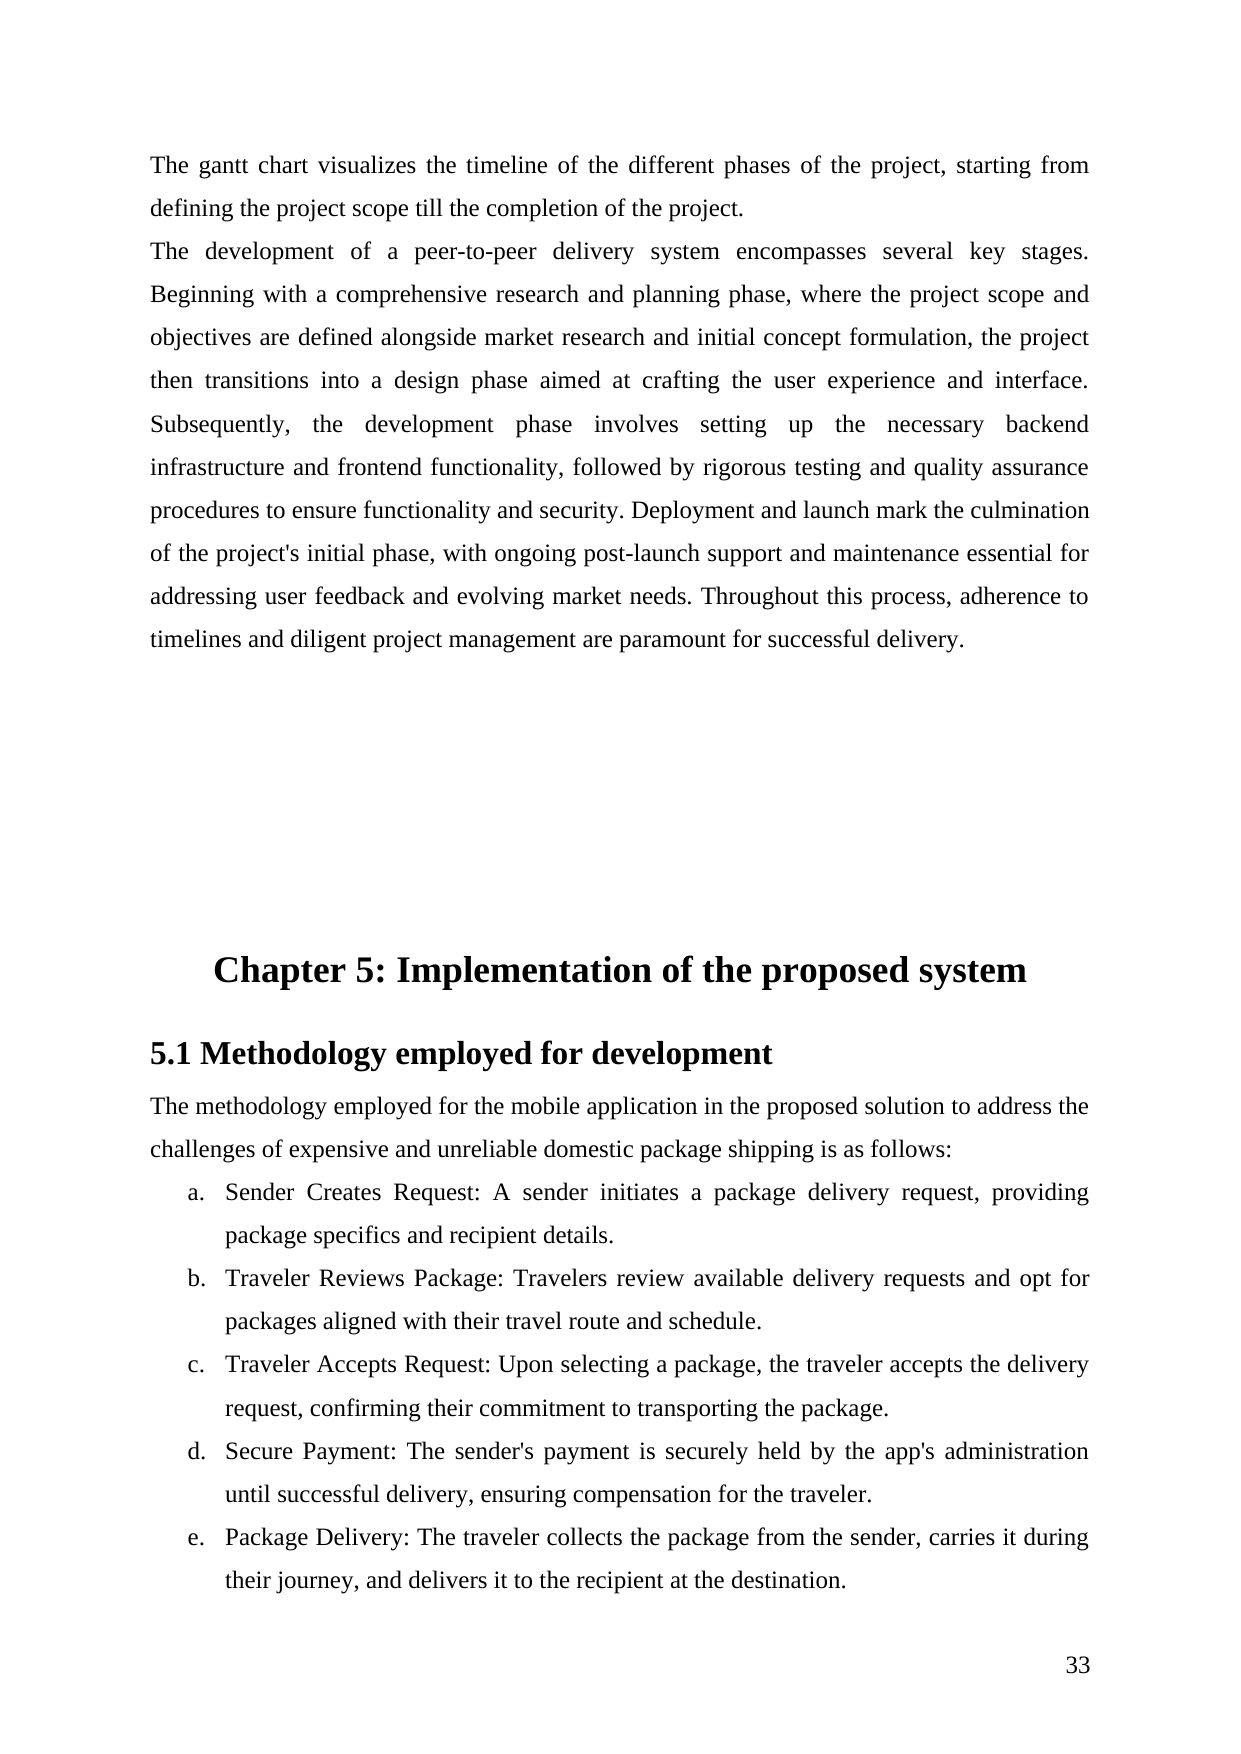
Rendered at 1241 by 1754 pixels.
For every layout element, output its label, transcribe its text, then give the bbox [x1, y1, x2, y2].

list Sender Creates Request: A sender initiates a package delivery request, providing package specifics and recipient details. [187, 1177, 1090, 1249]
text The methodology employed for the mobile application in the proposed solution to address the challenges of expensive and unreliable domestic package shipping is as follows: [150, 1091, 1090, 1163]
text Chapter 5: Implementation of the proposed system [150, 948, 1090, 991]
list Traveler Reviews Package: Travelers review available delivery requests and opt for packages aligned with their travel route and schedule. [187, 1263, 1090, 1335]
text The gantt chart visualizes the timeline of the different phases of the project, starting from defining the project scope till the completion of the project. [150, 150, 1090, 222]
text The development of a peer-to-peer delivery system encompasses several key stages. Beginning with a comprehensive research and planning phase, where the project scope and objectives are defined alongside market research and initial concept formulation, the project then transitions into a design phase aimed at crafting the user experience and interface. Subsequently, the development phase involves setting up the necessary backend infrastructure and frontend functionality, followed by rigorous testing and quality assurance procedures to ensure functionality and security. Deployment and launch mark the culmination of the project's initial phase, with ongoing post-launch support and maintenance essential for addressing user feedback and evolving market needs. Throughout this process, adherence to timelines and diligent project management are paramount for successful delivery. [150, 236, 1090, 653]
list Secure Payment: The sender's payment is securely held by the app's administration until successful delivery, ensuring compensation for the traveler. [187, 1436, 1090, 1508]
list Package Delivery: The traveler collects the package from the sender, carries it during their journey, and delivers it to the recipient at the destination. [187, 1522, 1090, 1594]
list Traveler Accepts Request: Upon selecting a package, the traveler accepts the delivery request, confirming their commitment to transporting the package. [187, 1349, 1090, 1421]
text 5.1 Methodology employed for development [150, 1033, 1090, 1072]
